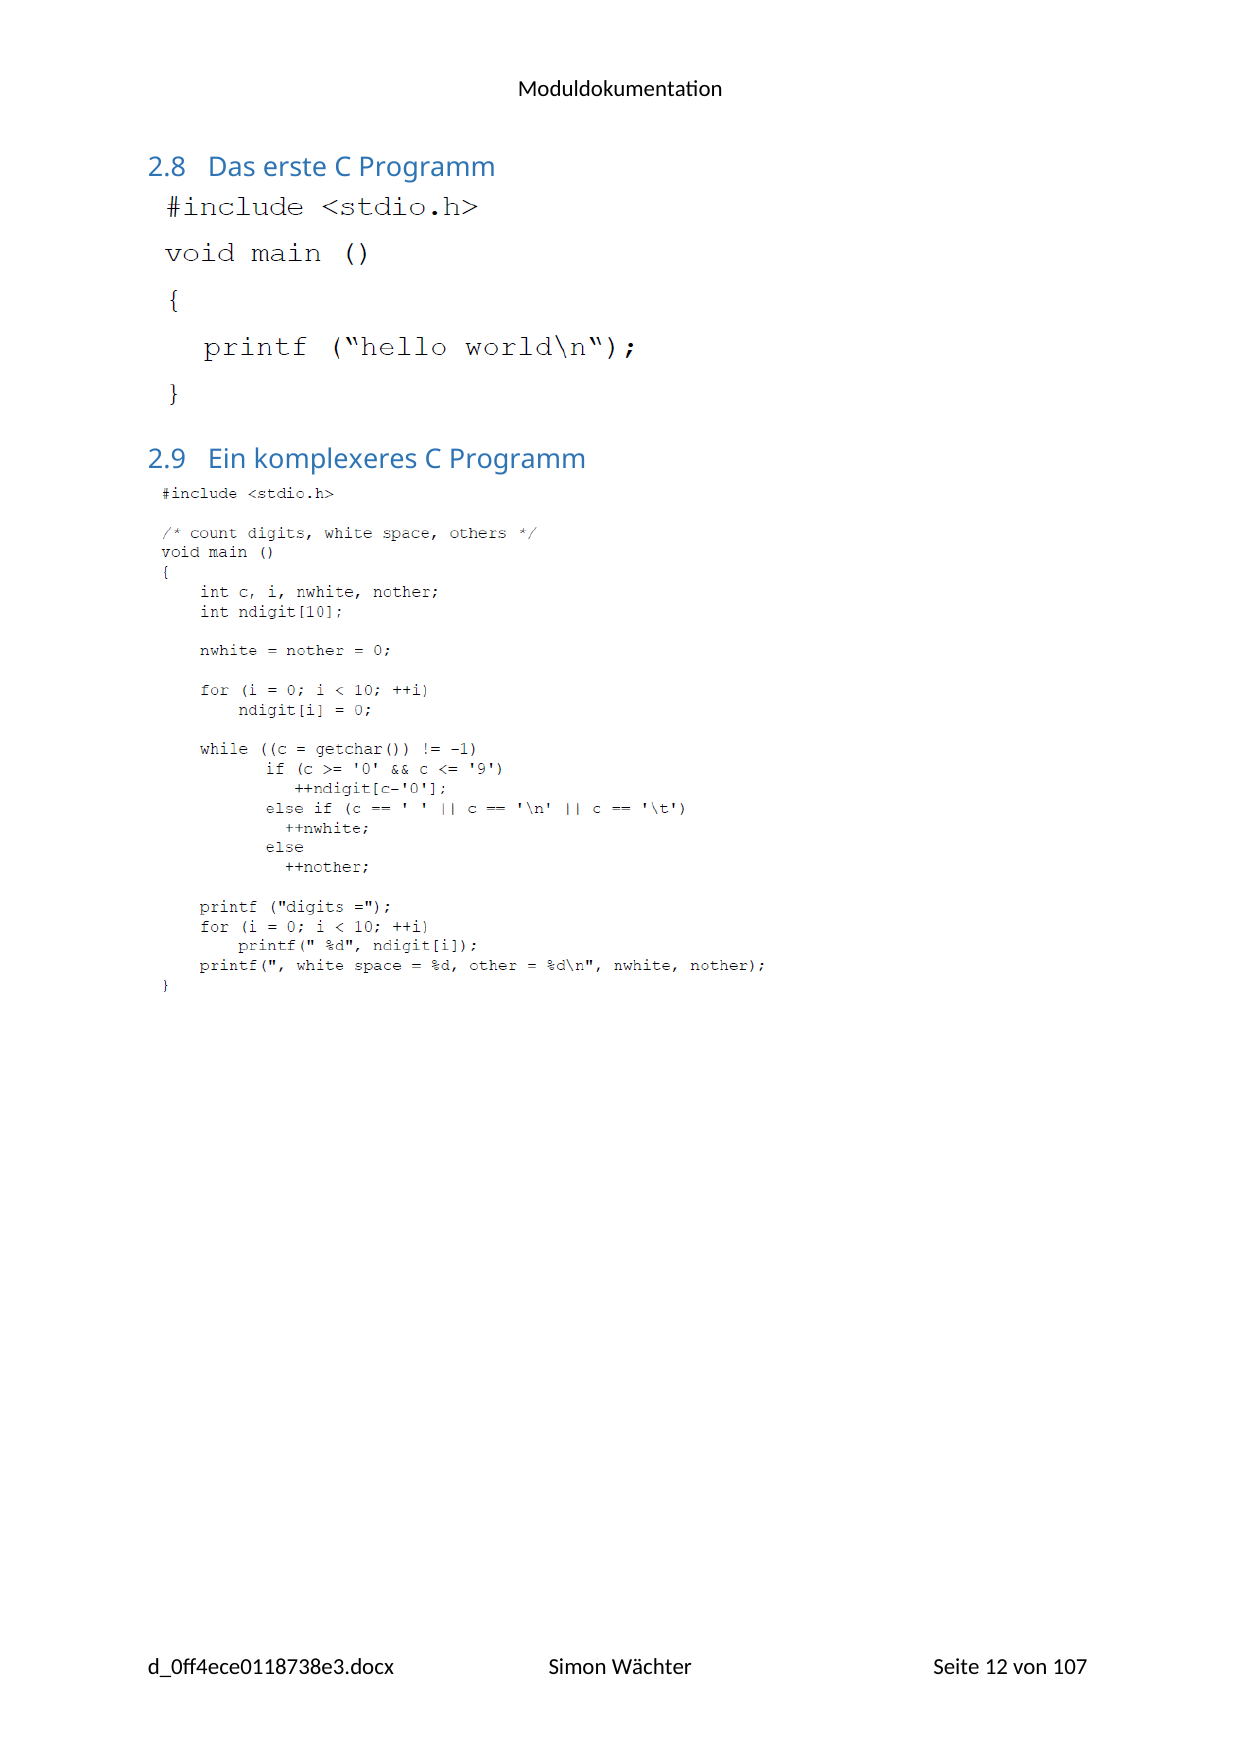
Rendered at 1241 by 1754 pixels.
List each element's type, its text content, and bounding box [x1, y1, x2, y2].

picture [147, 187, 651, 421]
subtitle Das erste C Programm [148, 148, 1093, 184]
picture [147, 478, 774, 1002]
subtitle Ein komplexeres C Programm [148, 439, 1093, 476]
